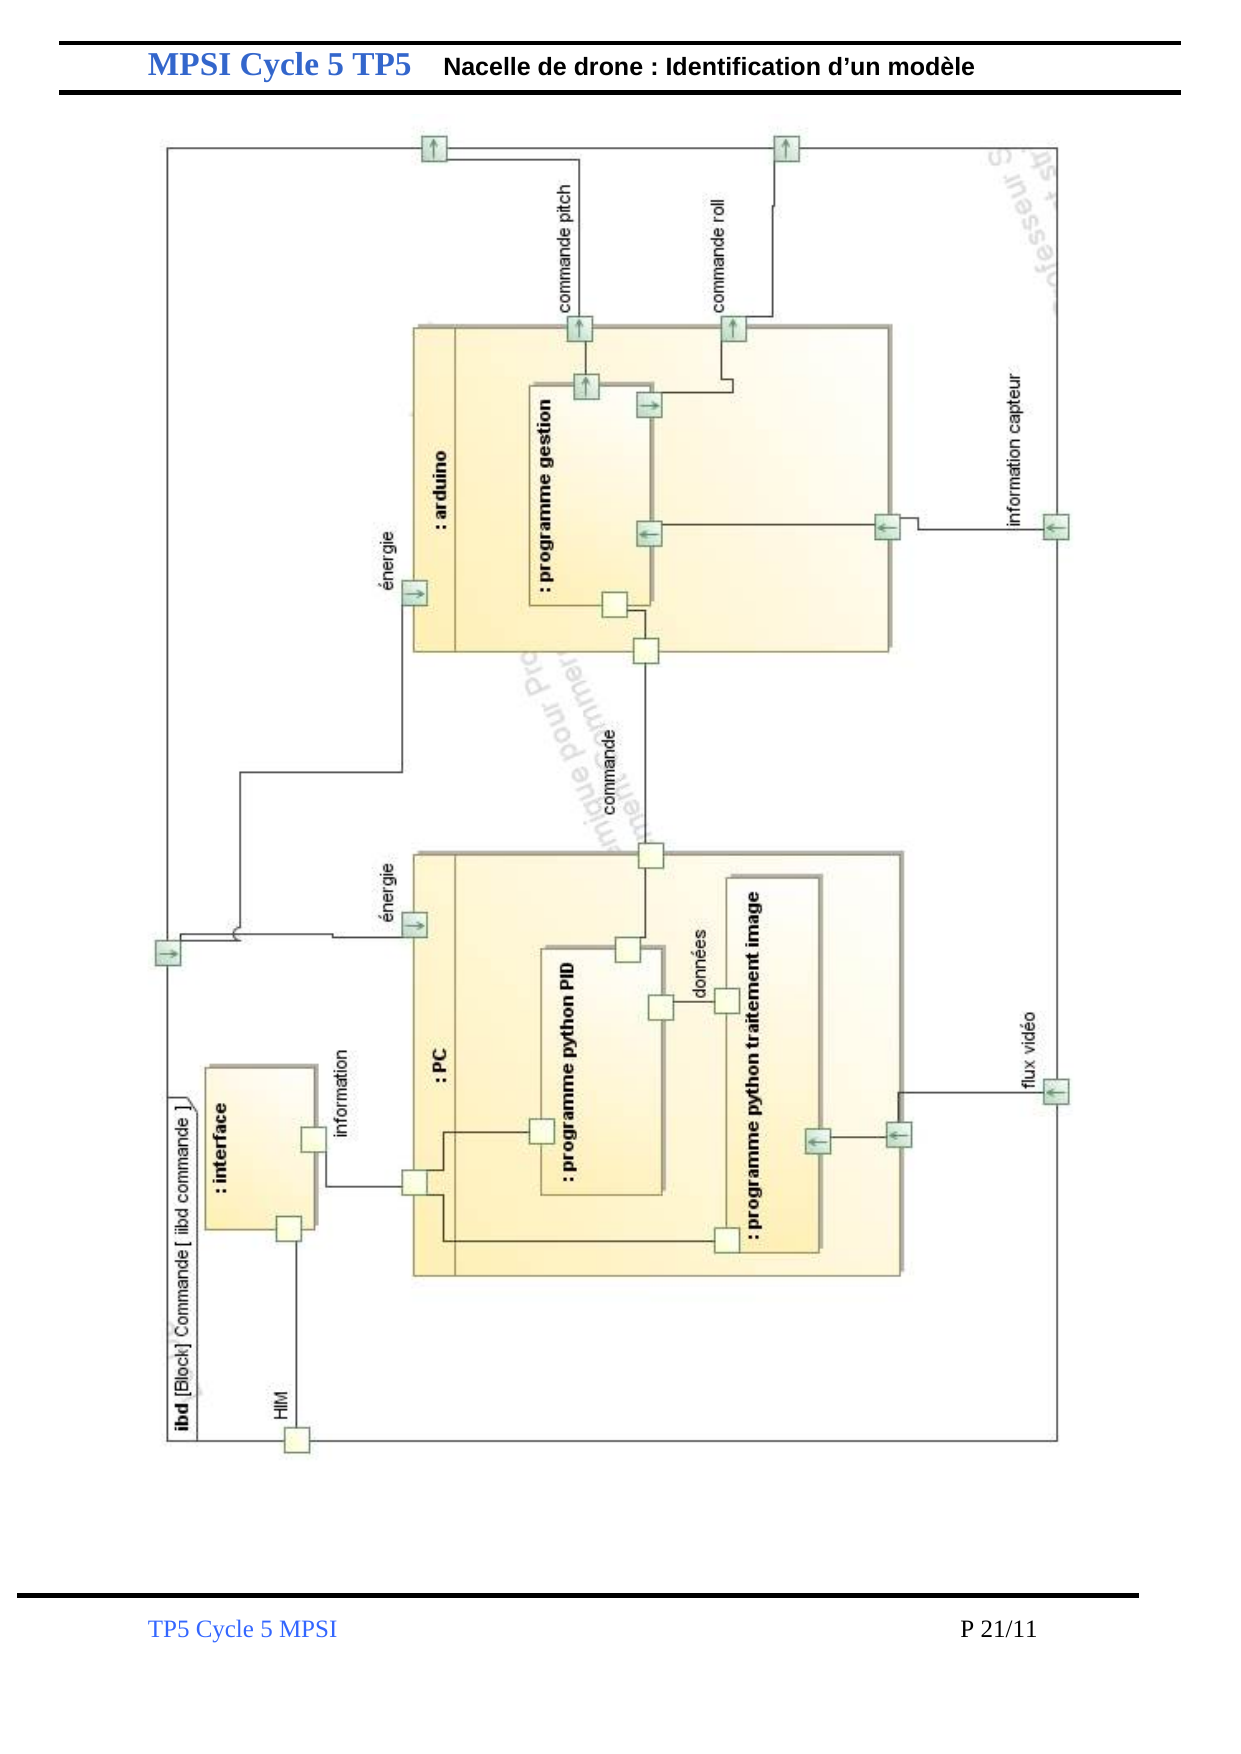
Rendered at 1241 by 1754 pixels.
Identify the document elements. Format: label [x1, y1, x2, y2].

picture [147, 114, 1093, 1462]
